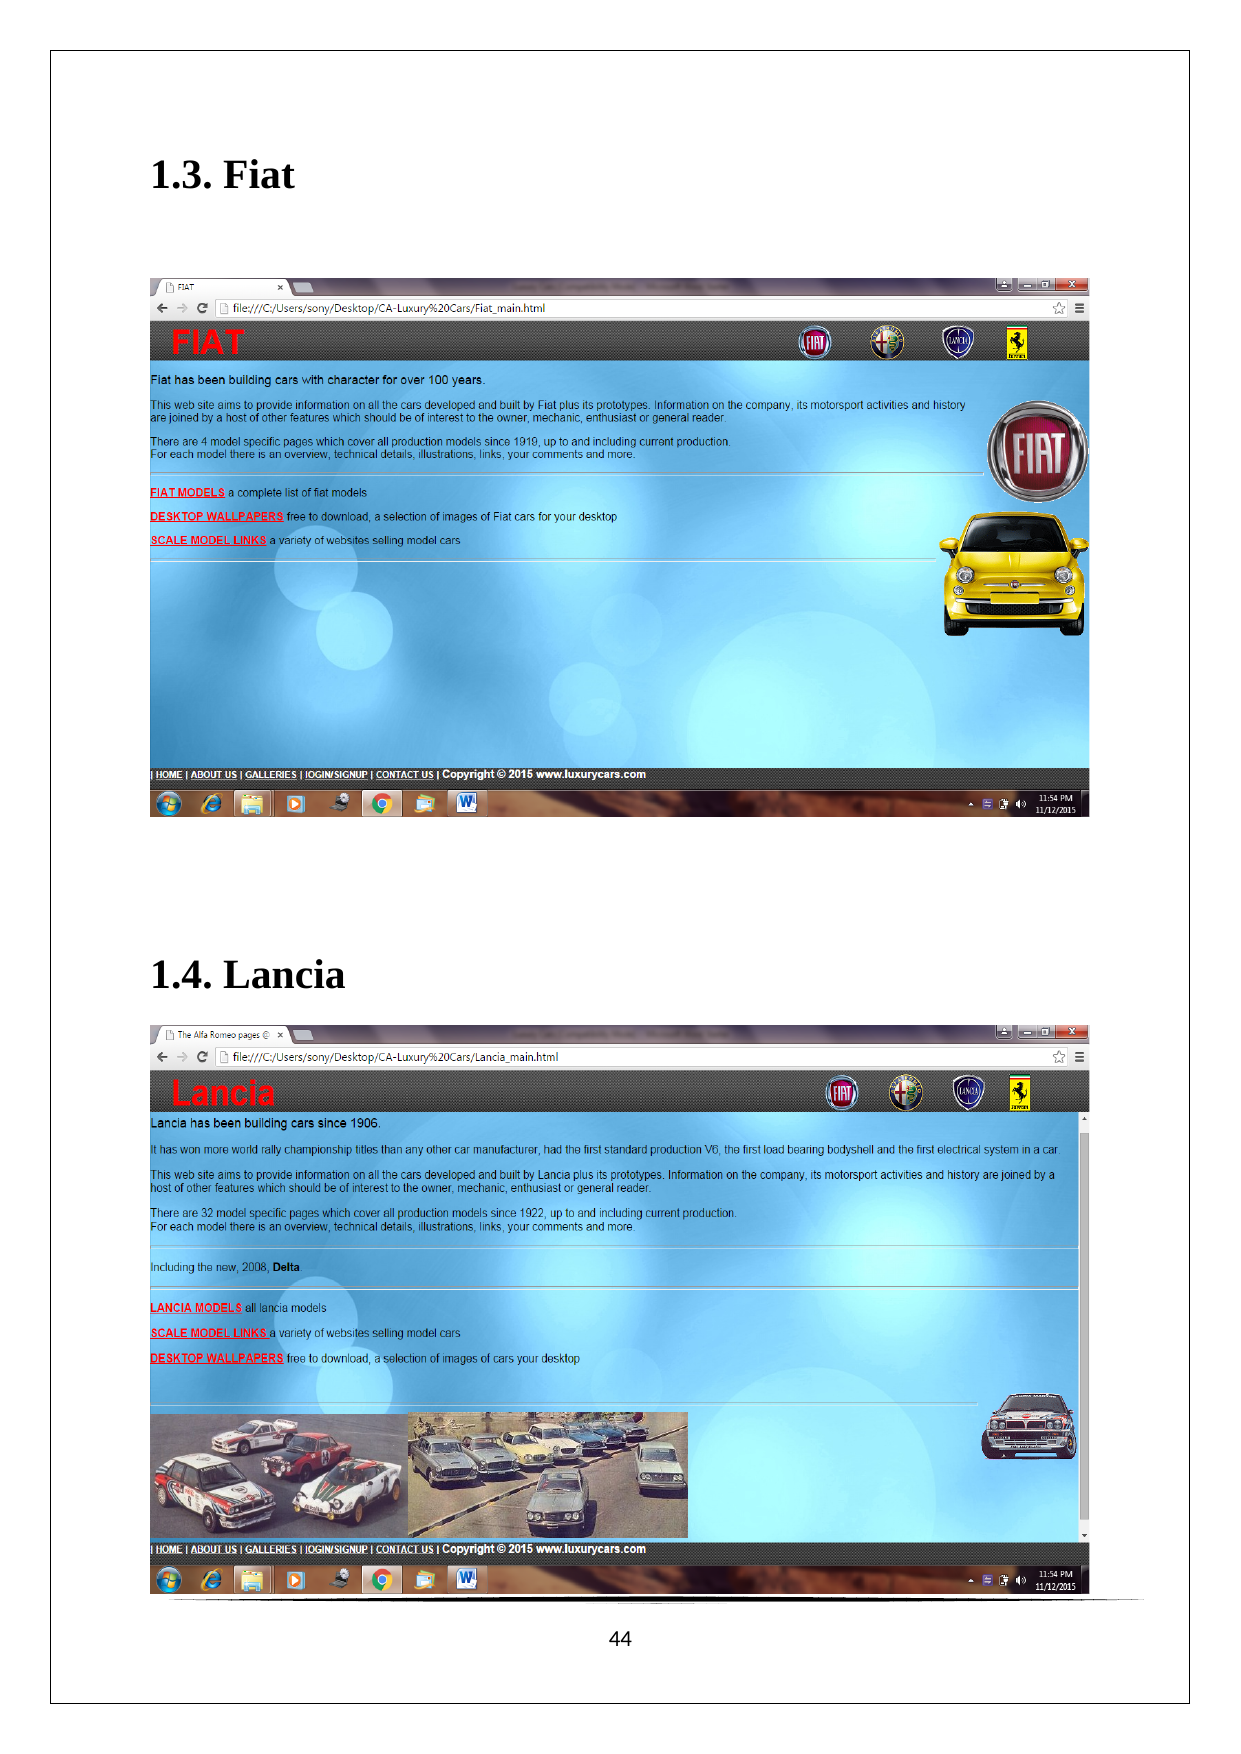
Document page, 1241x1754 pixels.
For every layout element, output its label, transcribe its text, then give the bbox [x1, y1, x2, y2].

picture [150, 1025, 1090, 1594]
text 1.3. Fiat [150, 150, 1090, 198]
picture [168, 1596, 1144, 1604]
text 1.4. Lancia [150, 949, 1090, 997]
picture [150, 278, 1090, 817]
